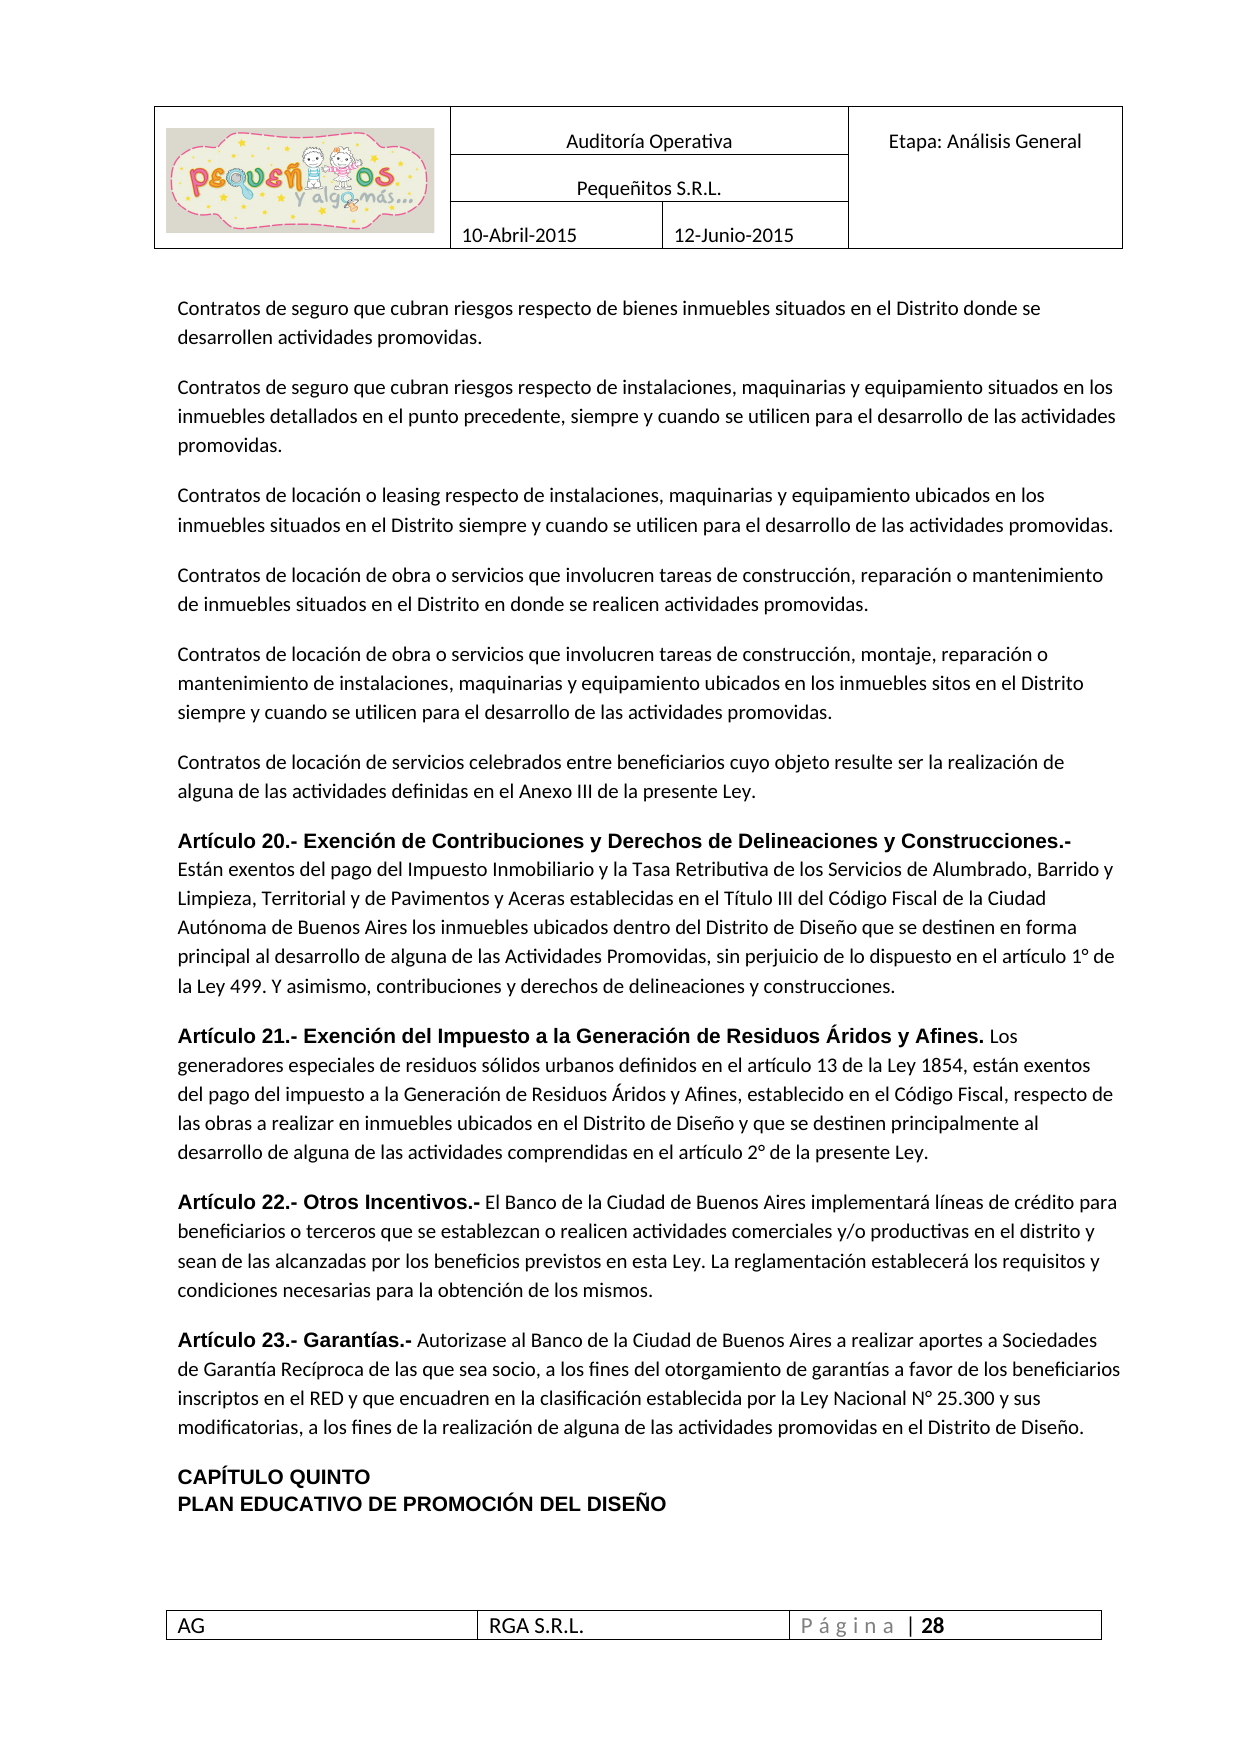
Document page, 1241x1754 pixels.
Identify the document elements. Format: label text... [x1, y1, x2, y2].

text Contratos de locación o leasing respecto de instalaciones, maquinarias y equipamiento ubicados en los inmuebles situados en el Distrito siempre y cuando se utilicen para el desarrollo de las actividades promovidas. [177, 483, 1122, 537]
text Contratos de seguro que cubran riesgos respecto de bienes inmuebles situados en el Distrito donde se desarrollen actividades promovidas. [177, 295, 1122, 350]
text CAPÍTULO QUINTO PLAN EDUCATIVO DE PROMOCIÓN DEL DISEÑO [177, 1464, 1122, 1516]
text Contratos de locación de obra o servicios que involucren tareas de construcción, montaje, reparación o mantenimiento de instalaciones, maquinarias y equipamiento ubicados en los inmuebles sitos en el Distrito siempre y cuando se utilicen para el desarrollo de las actividades promovidas. [177, 641, 1122, 725]
picture [166, 128, 435, 233]
text Artículo 20.- Exención de Contribuciones y Derechos de Delineaciones y Construcciones.- Están exentos del pago del Impuesto Inmobiliario y la Tasa Retributiva de los Servicios de Alumbrado, Barrido y Limpieza, Territorial y de Pavimentos y Aceras establecidas en el Título III del Código Fiscal de la Ciudad Autónoma de Buenos Aires los inmuebles ubicados dentro del Distrito de Diseño que se destinen en forma principal al desarrollo de alguna de las Actividades Promovidas, sin perjuicio de lo dispuesto en el artículo 1° de la Ley 499. Y asimismo, contribuciones y derechos de delineaciones y construcciones. [177, 828, 1122, 998]
text Contratos de locación de obra o servicios que involucren tareas de construcción, reparación o mantenimiento de inmuebles situados en el Distrito en donde se realicen actividades promovidas. [177, 562, 1122, 616]
text Contratos de locación de servicios celebrados entre beneficiarios cuyo objeto resulte ser la realización de alguna de las actividades definidas en el Anexo III de la presente Ley. [177, 749, 1122, 804]
text Artículo 23.- Garantías.- Autorizase al Banco de la Ciudad de Buenos Aires a realizar aportes a Sociedades de Garantía Recíproca de las que sea socio, a los fines del otorgamiento de garantías a favor de los beneficiarios inscriptos en el RED y que encuadren en la clasificación establecida por la Ley Nacional N° 25.300 y sus modificatorias, a los fines de la realización de alguna de las actividades promovidas en el Distrito de Diseño. [177, 1327, 1122, 1440]
text Contratos de seguro que cubran riesgos respecto de instalaciones, maquinarias y equipamiento situados en los inmuebles detallados en el punto precedente, siempre y cuando se utilicen para el desarrollo de las actividades promovidas. [177, 374, 1122, 458]
text Artículo 22.- Otros Incentivos.- El Banco de la Ciudad de Buenos Aires implementará líneas de crédito para beneficiarios o terceros que se establezcan o realicen actividades comerciales y/o productivas en el distrito y sean de las alcanzadas por los beneficios previstos en esta Ley. La reglamentación establecerá los requisitos y condiciones necesarias para la obtención de los mismos. [177, 1189, 1122, 1302]
text Artículo 21.- Exención del Impuesto a la Generación de Residuos Áridos y Afines. Los generadores especiales de residuos sólidos urbanos definidos en el artículo 13 de la Ley 1854, están exentos del pago del impuesto a la Generación de Residuos Áridos y Afines, establecido en el Código Fiscal, respecto de las obras a realizar en inmuebles ubicados en el Distrito de Diseño y que se destinen principalmente al desarrollo de alguna de las actividades comprendidas en el artículo 2° de la presente Ley. [177, 1023, 1122, 1165]
